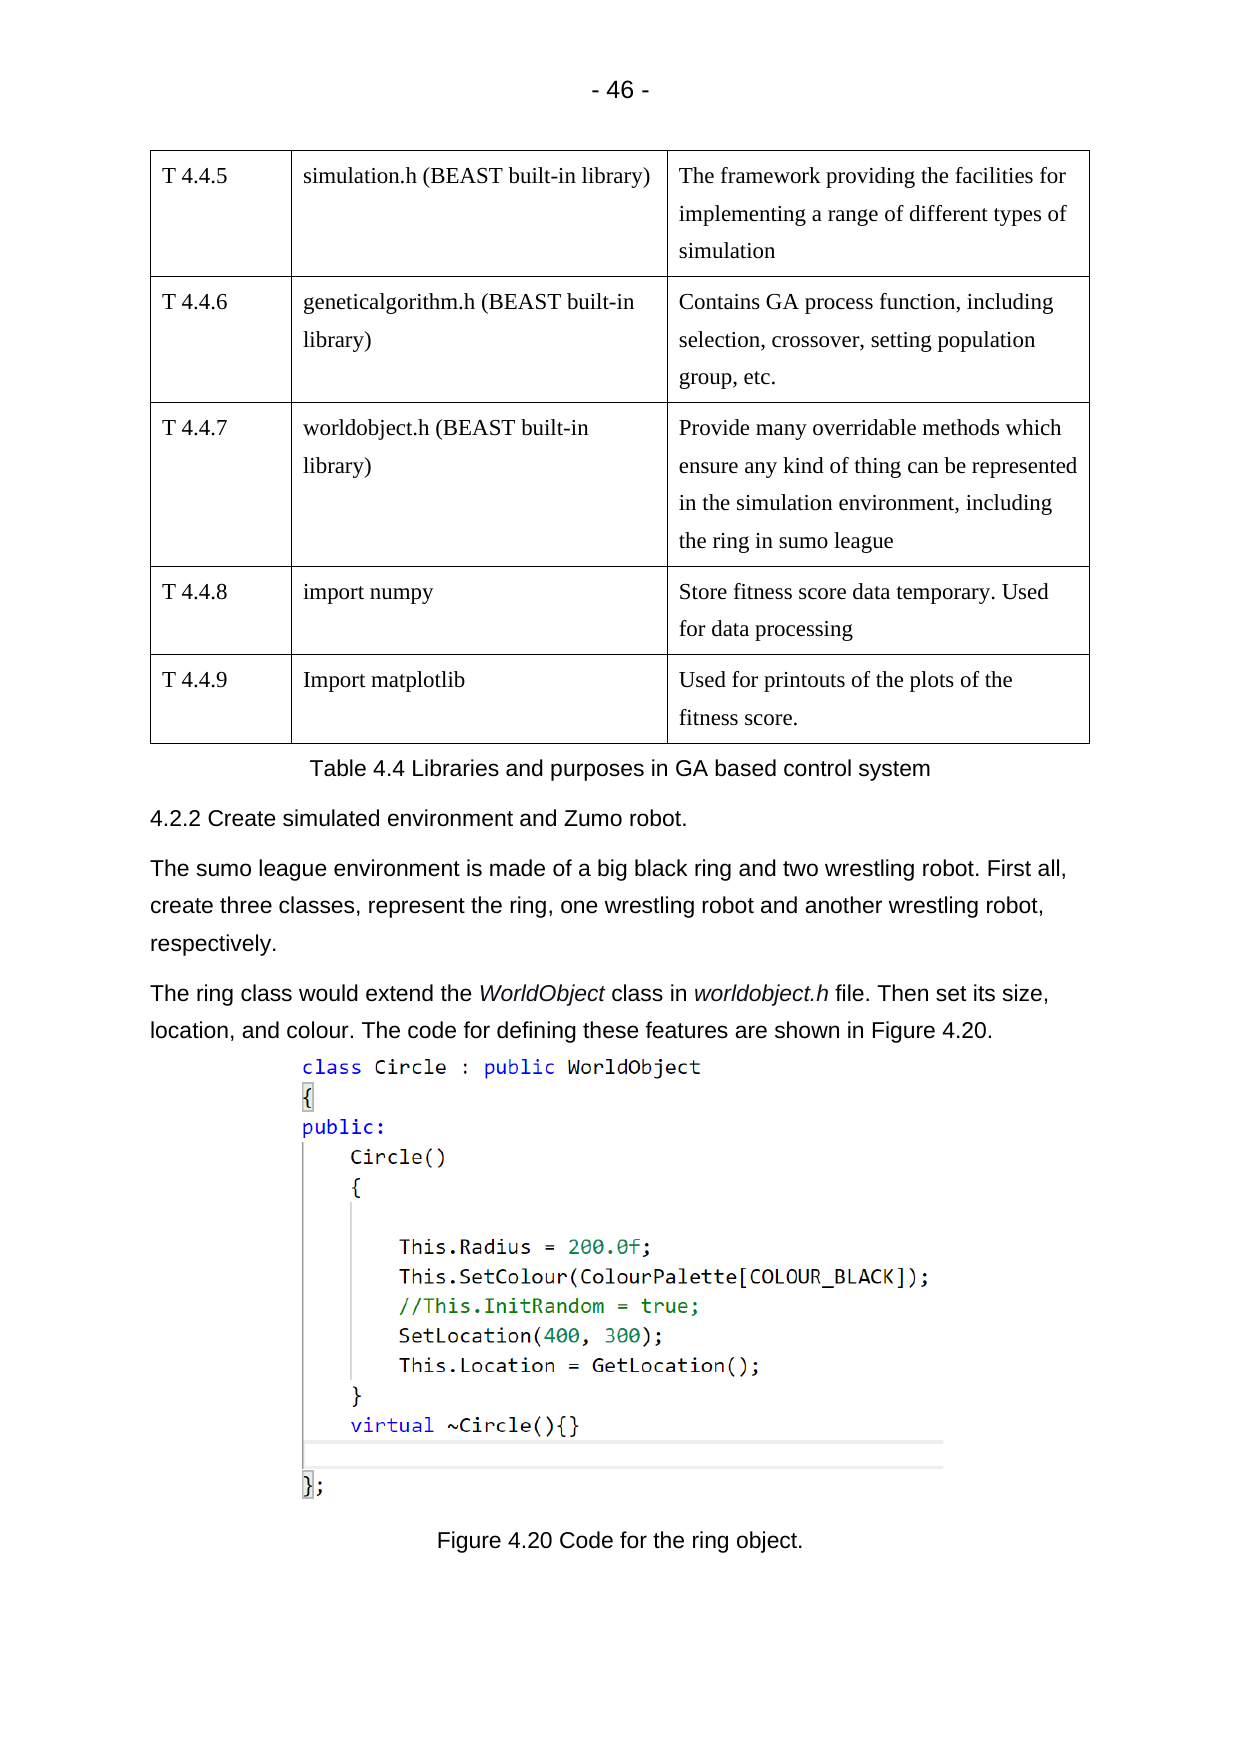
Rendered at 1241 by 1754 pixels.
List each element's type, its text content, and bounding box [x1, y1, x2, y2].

table_cell The framework providing the facilities for implementing a range of different types of simulation [668, 151, 1089, 276]
table_cell simulation.h (BEAST built-in library) [292, 151, 667, 276]
table_cell Contains GA process function, including selection, crossover, setting population group, etc. [668, 277, 1089, 402]
table_cell Store fitness score data temporary. Used for data processing [668, 567, 1089, 654]
table_cell T 4.4.9 [151, 655, 291, 743]
table_cell Import matplotlib [292, 655, 667, 743]
picture [296, 1056, 944, 1504]
text Figure 4.20 Code for the ring object. [150, 1516, 1090, 1553]
text The sumo league environment is made of a big black ring and two wrestling robot. First all, create three classes, represent the ring, one wrestling robot and another wrestling robot, respectively. [150, 844, 1090, 956]
table_cell worldobject.h (BEAST built-in library) [292, 403, 667, 566]
text Table 4.4 Libraries and purposes in GA based control system [150, 744, 1090, 781]
text 4.2.2 Create simulated environment and Zumo robot. [150, 794, 1090, 831]
table_cell geneticalgorithm.h (BEAST built-in library) [292, 277, 667, 402]
table_cell T 4.4.6 [151, 277, 291, 402]
table_cell Provide many overridable methods which ensure any kind of thing can be represented in the simulation environment, including the ring in sumo league [668, 403, 1089, 566]
table_cell T 4.4.7 [151, 403, 291, 566]
table_cell T 4.4.5 [151, 151, 291, 276]
text The ring class would extend the WorldObject class in worldobject.h file. Then set its size, location, and colour. The code for defining these features are shown in Figure 4.20. [150, 969, 1090, 1044]
table_cell import numpy [292, 567, 667, 654]
table_cell T 4.4.8 [151, 567, 291, 654]
table_cell Used for printouts of the plots of the fitness score. [668, 655, 1089, 743]
